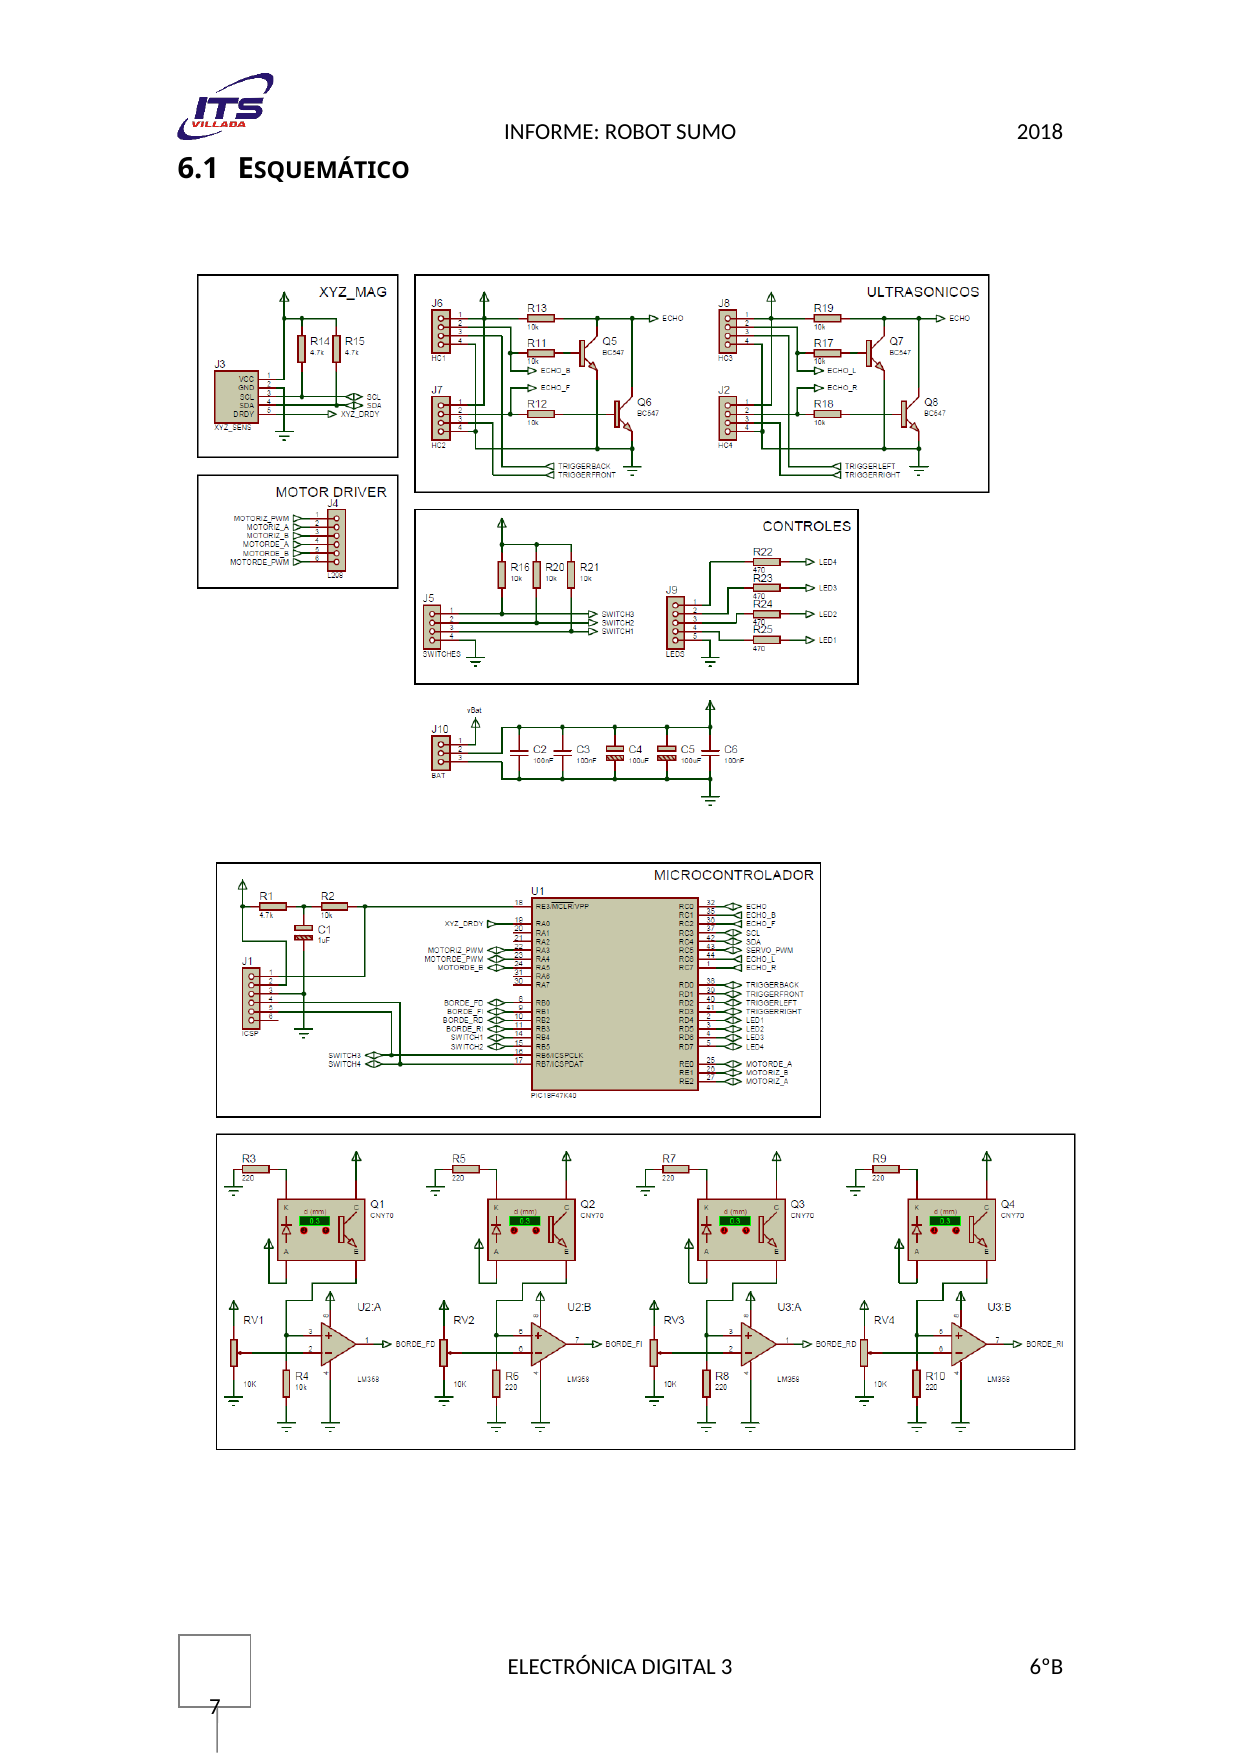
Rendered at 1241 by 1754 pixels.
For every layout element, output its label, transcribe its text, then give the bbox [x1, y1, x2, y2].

picture [177, 827, 1119, 1465]
picture [177, 237, 1017, 826]
picture [177, 73, 274, 140]
subtitle Esquemático [177, 148, 1063, 187]
